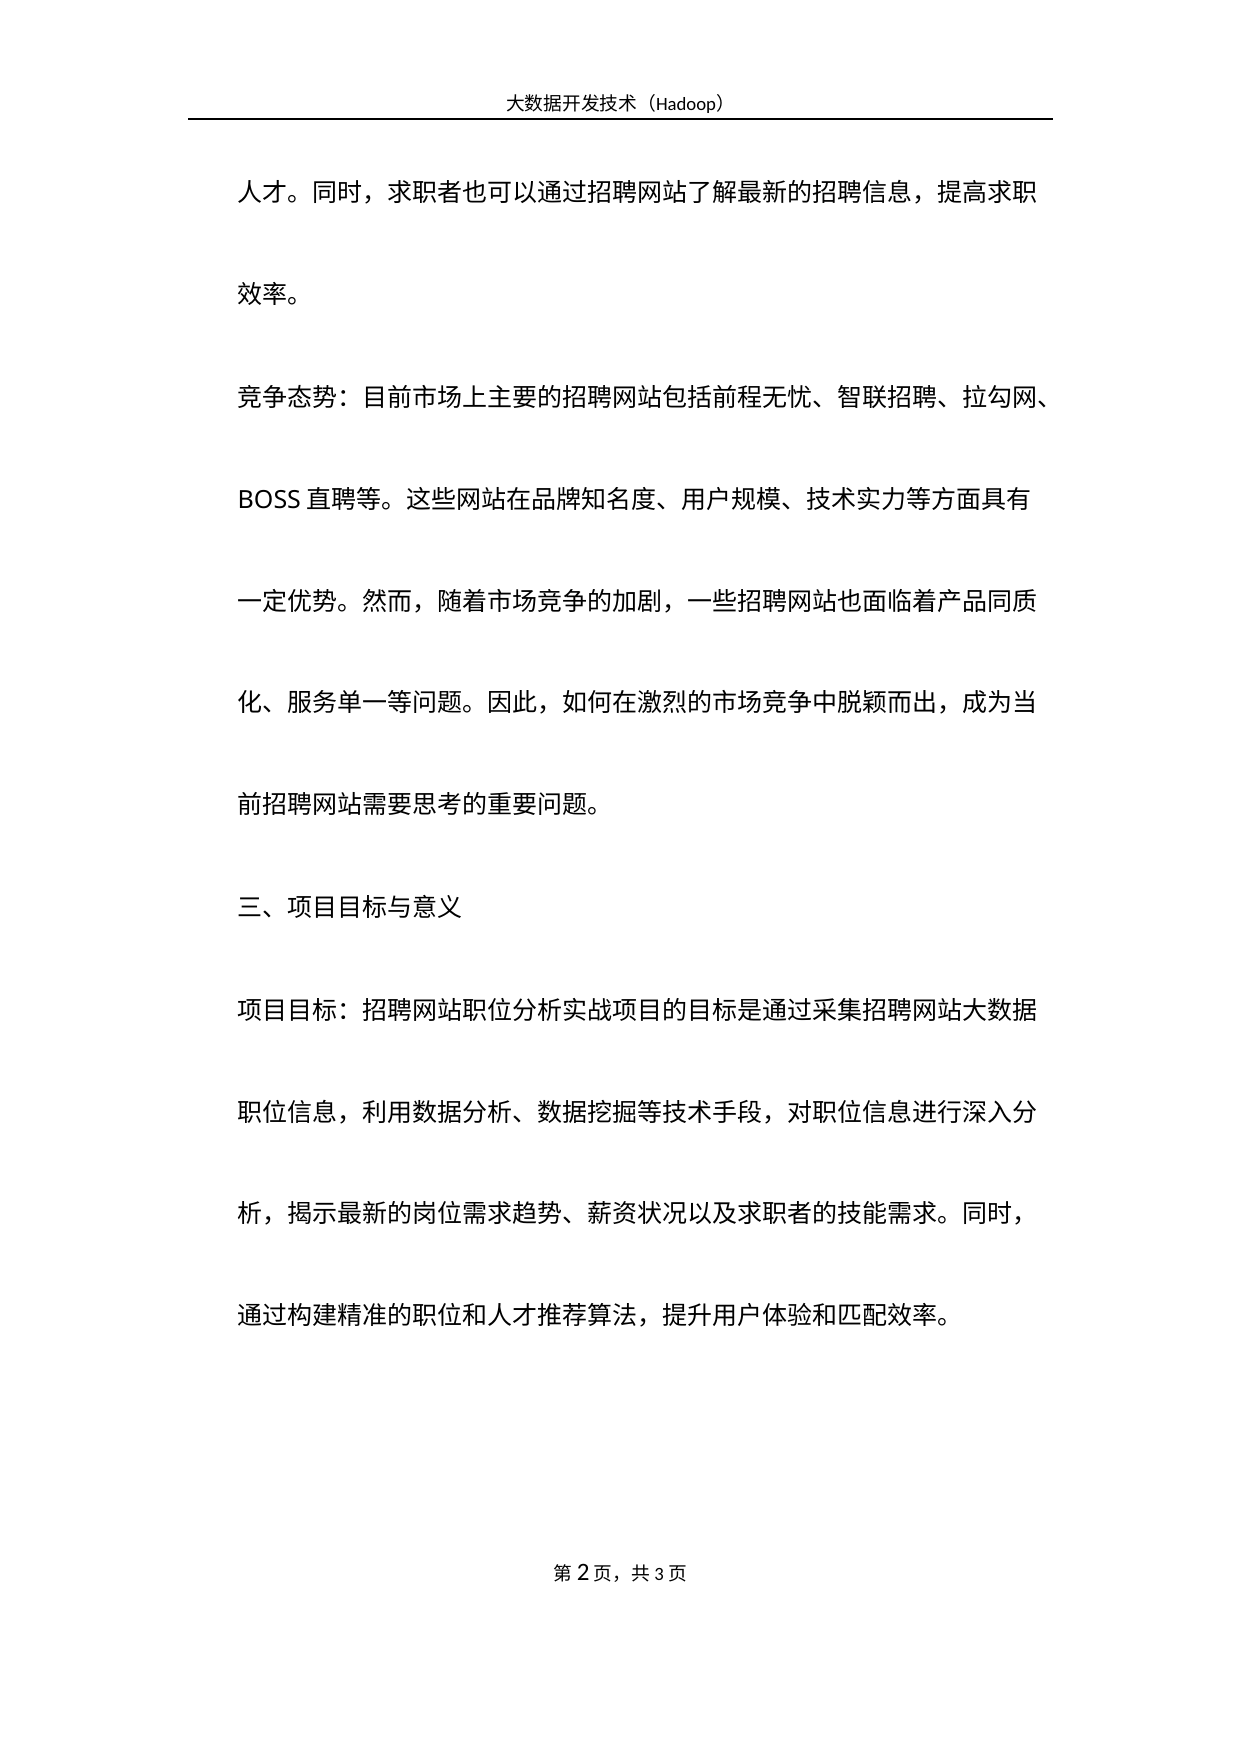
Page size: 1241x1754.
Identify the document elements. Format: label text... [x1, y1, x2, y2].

text 三、项目目标与意义 [237, 872, 1053, 939]
text 竞争态势：目前市场上主要的招聘网站包括前程无忧、智联招聘、拉勾网、BOSS直聘等。这些网站在品牌知名度、用户规模、技术实力等方面具有一定优势。然而，随着市场竞争的加剧，一些招聘网站也面临着产品同质化、服务单一等问题。因此，如何在激烈的市场竞争中脱颖而出，成为当前招聘网站需要思考的重要问题。 [237, 361, 1053, 837]
text 项目目标：招聘网站职位分析实战项目的目标是通过采集招聘网站大数据职位信息，利用数据分析、数据挖掘等技术手段，对职位信息进行深入分析，揭示最新的岗位需求趋势、薪资状况以及求职者的技能需求。同时，通过构建精准的职位和人才推荐算法，提升用户体验和匹配效率。 [237, 974, 1053, 1348]
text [237, 157, 1053, 327]
